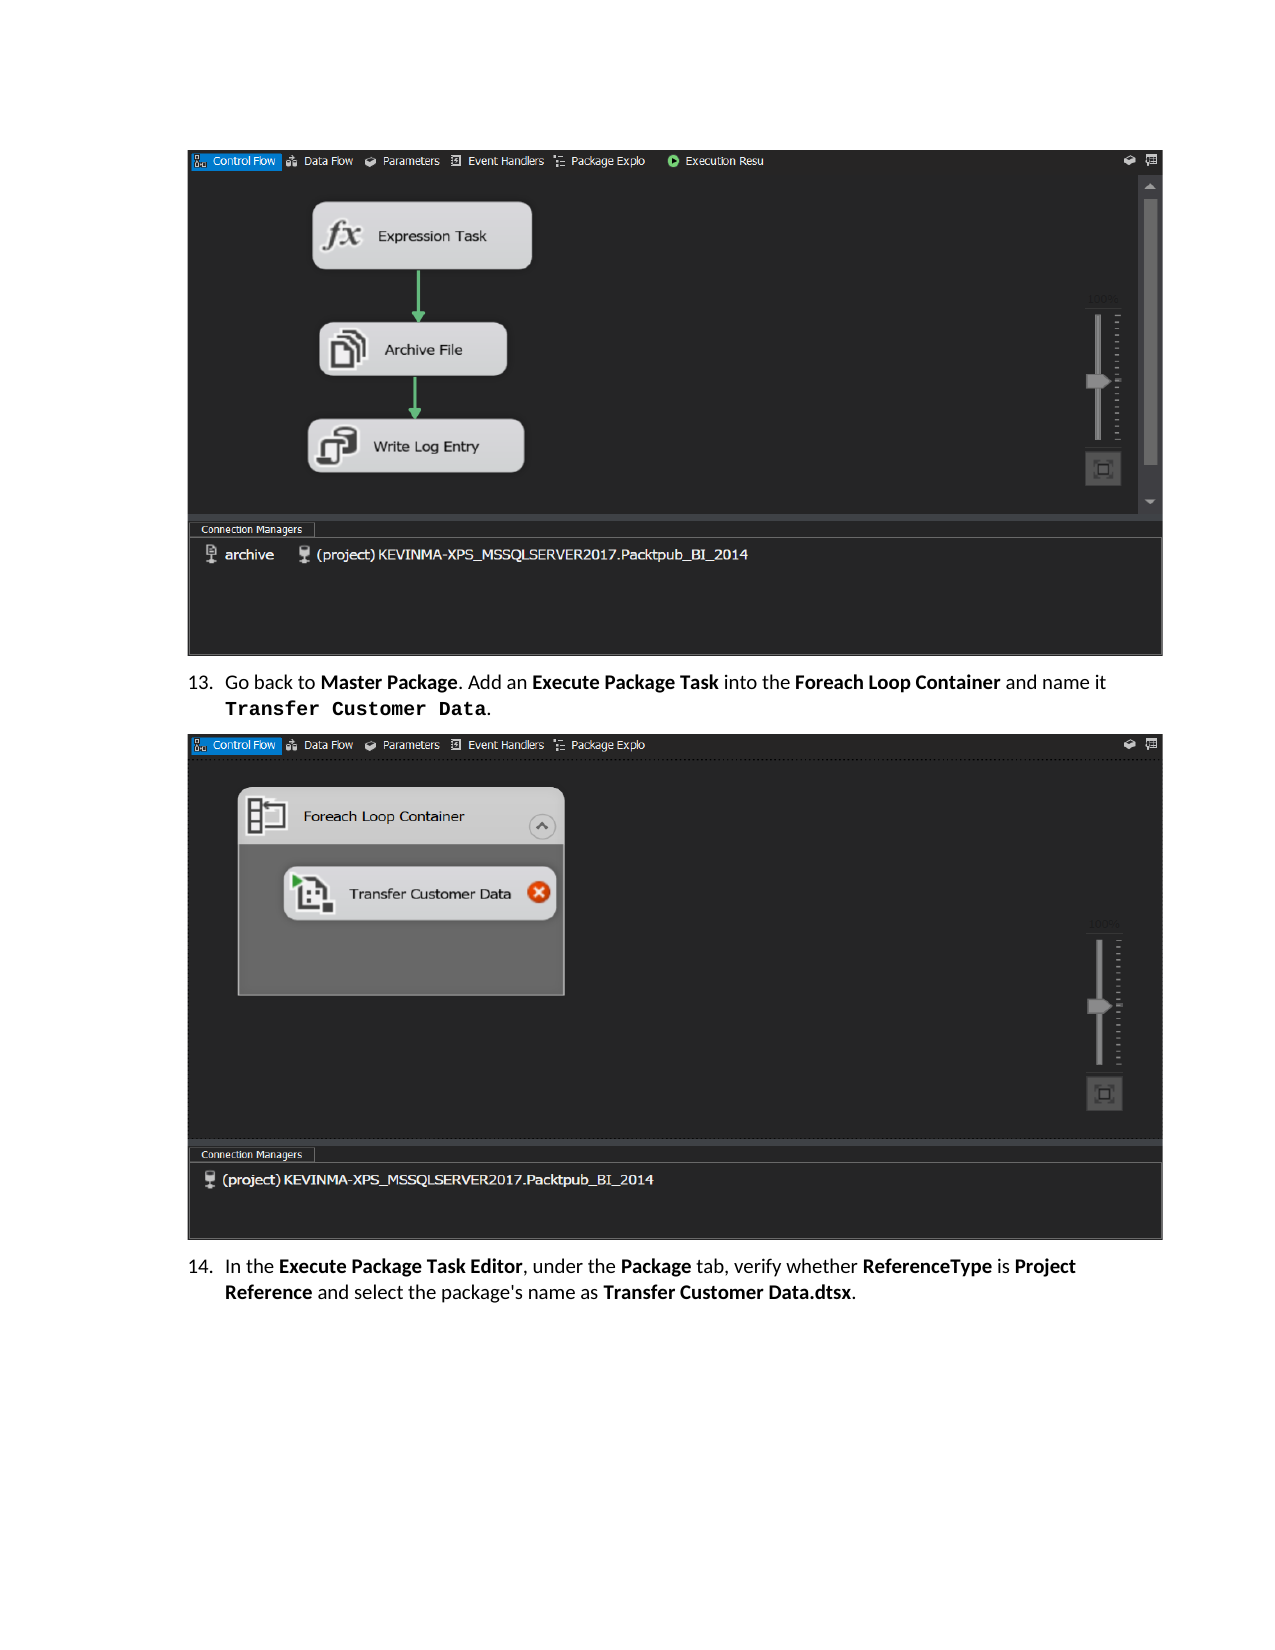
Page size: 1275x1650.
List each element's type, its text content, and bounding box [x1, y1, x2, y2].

picture [187, 734, 1163, 1240]
picture [187, 150, 1163, 656]
list In the Execute Package Task Editor, under the Package tab, verify whether ReferenceType is Project Reference and select the package's name as Transfer Customer Data.dtsx. [187, 1253, 1120, 1304]
list Go back to Master Package. Add an Execute Package Task into the Foreach Loop Container and name it Transfer Customer Data. [187, 669, 1120, 721]
